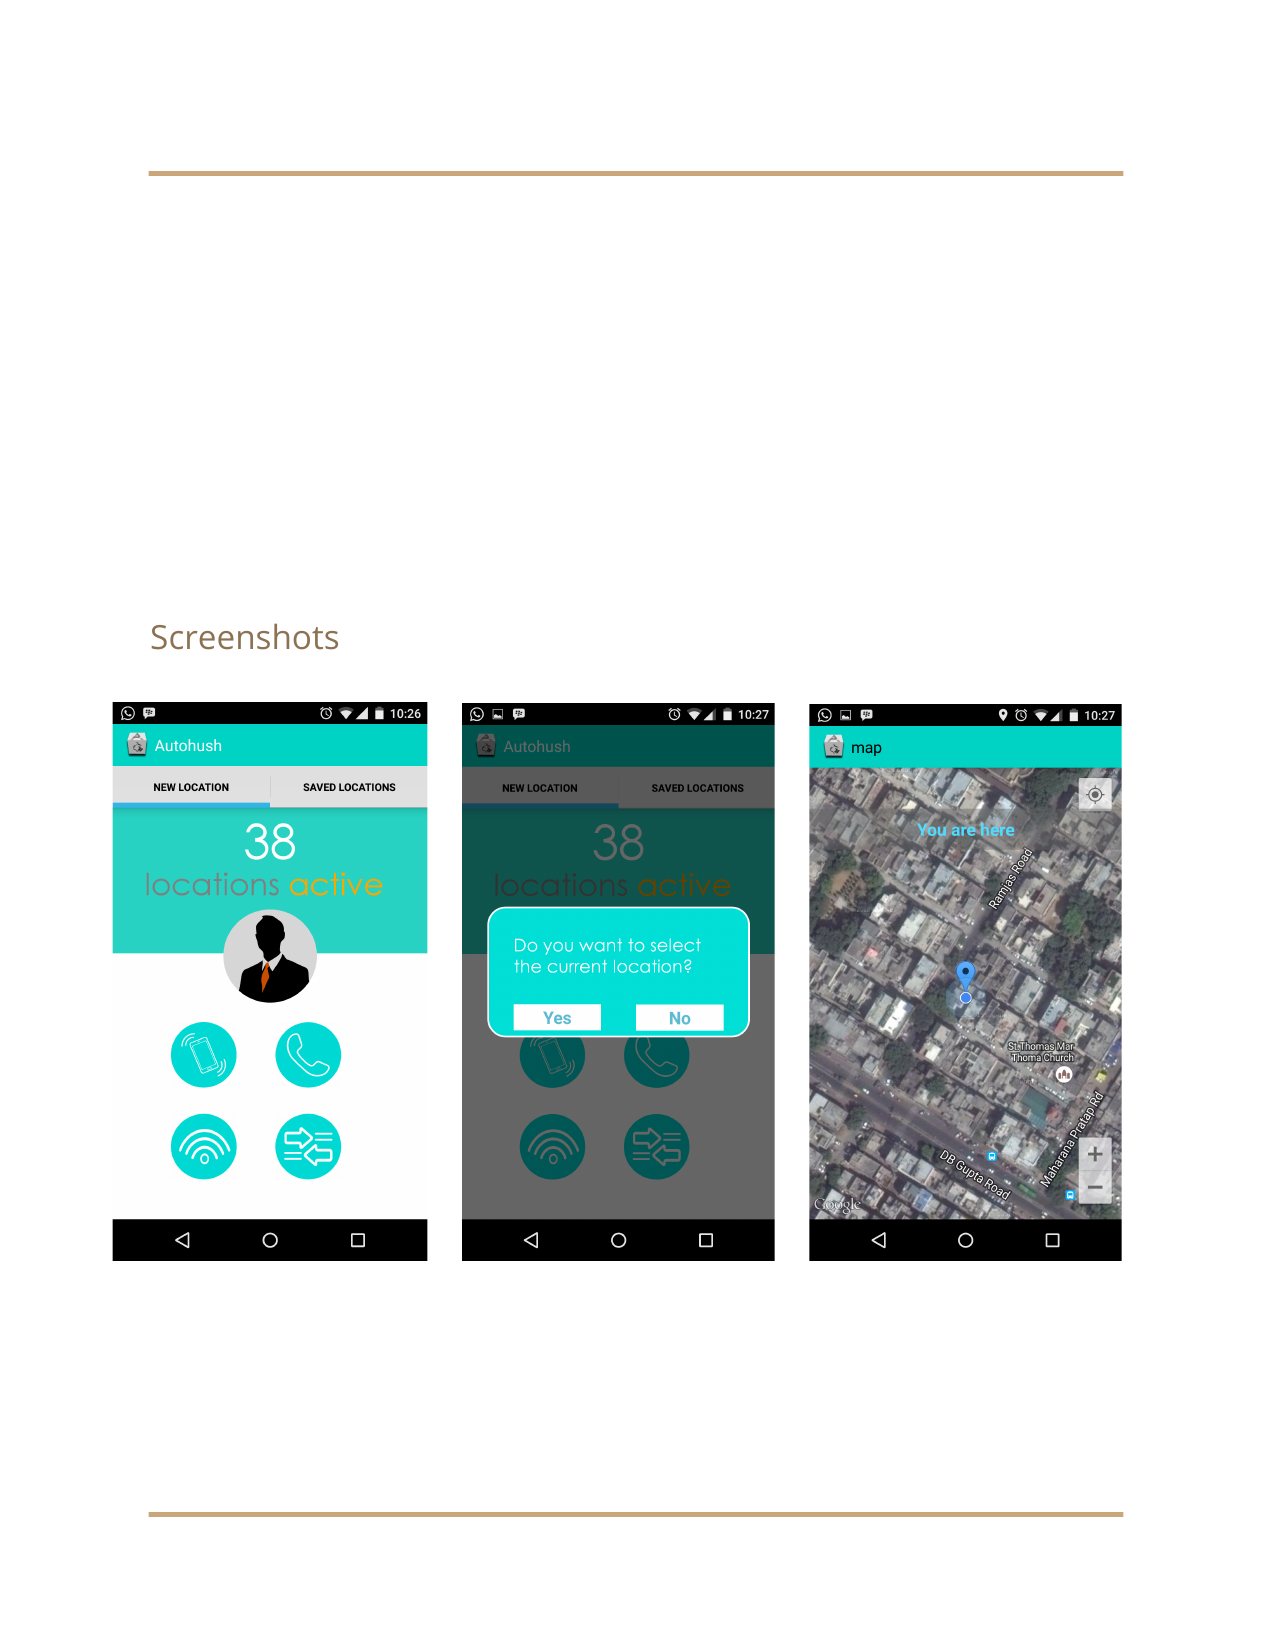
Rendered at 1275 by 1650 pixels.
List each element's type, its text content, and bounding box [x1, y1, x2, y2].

picture [462, 703, 775, 1261]
picture [809, 704, 1122, 1261]
picture [112, 702, 428, 1261]
picture [148, 1512, 1124, 1517]
text Screenshots [150, 614, 1153, 659]
picture [148, 171, 1124, 176]
